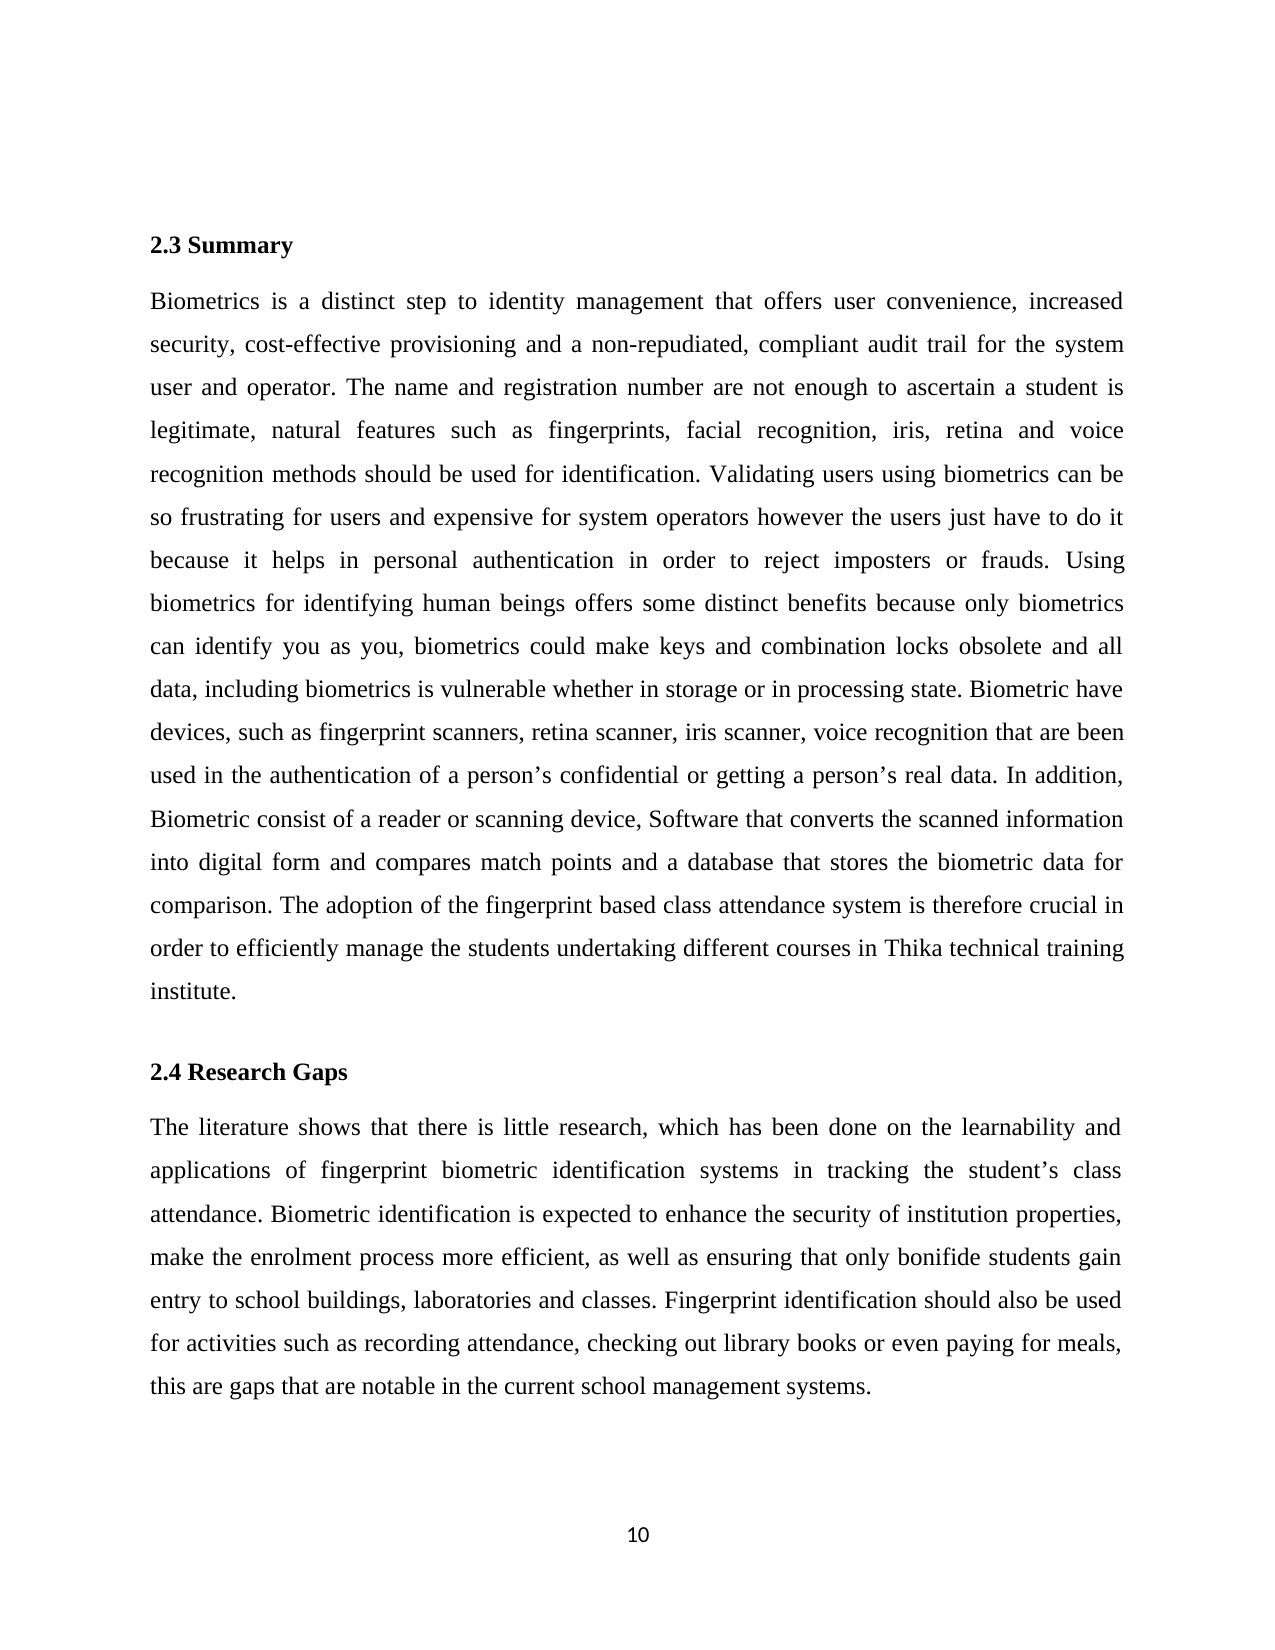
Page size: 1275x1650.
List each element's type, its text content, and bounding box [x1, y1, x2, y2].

subtitle 2.3 Summary [150, 231, 1125, 259]
text Biometrics is a distinct step to identity management that offers user convenience, increased security, cost-effective provisioning and a non-repudiated, compliant audit trail for the system user and operator. The name and registration number are not enough to ascertain a student is legitimate, natural features such as fingerprints, facial recognition, iris, retina and voice recognition methods should be used for identification. Validating users using biometrics can be so frustrating for users and expensive for system operators however the users just have to do it because it helps in personal authentication in order to reject imposters or frauds. Using biometrics for identifying human beings offers some distinct benefits because only biometrics can identify you as you, biometrics could make keys and combination locks obsolete and all data, including biometrics is vulnerable whether in storage or in processing state. Biometric have devices, such as fingerprint scanners, retina scanner, iris scanner, voice recognition that are been used in the authentication of a person’s confidential or getting a person’s real data. In addition, Biometric consist of a reader or scanning device, Software that converts the scanned information into digital form and compares match points and a database that stores the biometric data for comparison. The adoption of the fingerprint based class attendance system is therefore crucial in order to efficiently manage the students undertaking different courses in Thika technical training institute. [150, 286, 1125, 1005]
subtitle 2.4 Research Gaps [150, 1057, 1125, 1086]
text The literature shows that there is little research, which has been done on the learnability and applications of fingerprint biometric identification systems in tracking the student’s class attendance. Biometric identification is expected to enhance the security of institution properties, make the enrolment process more efficient, as well as ensuring that only bonifide students gain entry to school buildings, laboratories and classes. Fingerprint identification should also be used for activities such as recording attendance, checking out library books or even paying for meals, this are gaps that are notable in the current school management systems. [150, 1112, 1123, 1400]
